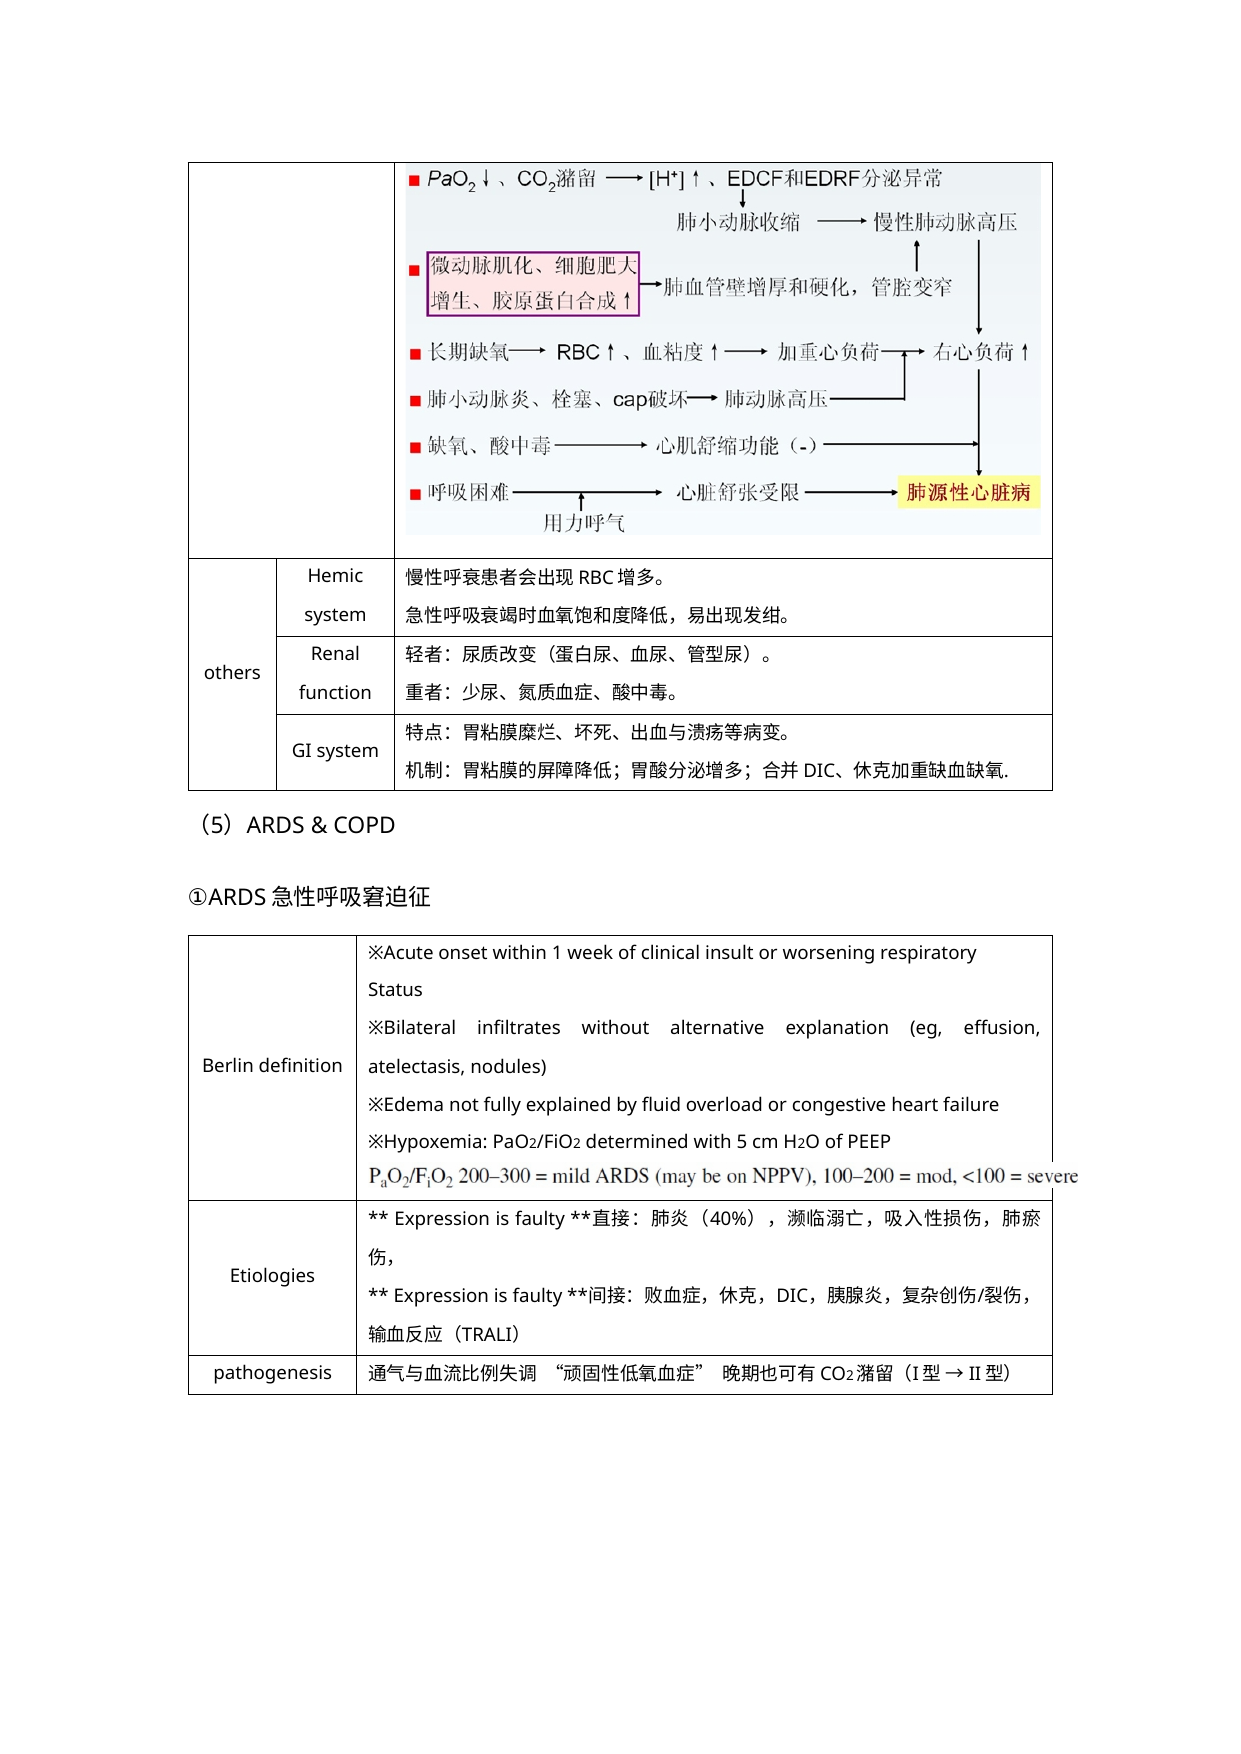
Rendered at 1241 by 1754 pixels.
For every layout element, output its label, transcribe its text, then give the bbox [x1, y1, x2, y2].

picture [367, 1162, 1078, 1188]
table_cell Etiologies [189, 1201, 356, 1355]
table_cell Renal function [277, 637, 394, 714]
table_header ※Acute onset within 1 week of clinical insult or worsening respiratory Status ※Bilateral infiltrates without alternative explanation (eg, effusion, atelectasis, nodules) ※Edema not fully explained by fluid overload or congestive heart failure ※Hypoxemia: PaO2/FiO2 determined with 5 cm H2O of PEEP [357, 936, 1052, 1200]
table_header Berlin definition [189, 936, 356, 1200]
text ①ARDS急性呼吸窘迫征 [187, 863, 1053, 928]
table_cell i直接：肺炎（40%），濒临溺亡，吸入性损伤，肺瘀伤， ii间接：败血症，休克，DIC，胰腺炎，复杂创伤/裂伤，输血反应（TRALI） [357, 1201, 1052, 1355]
picture [405, 163, 1041, 535]
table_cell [189, 163, 394, 558]
table_cell pathogenesis [189, 1356, 356, 1394]
text （5）ARDS & COPD [187, 791, 1053, 856]
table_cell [395, 163, 1052, 558]
table_cell 慢性呼衰患者会出现RBC增多。 急性呼吸衰竭时血氧饱和度降低，易出现发绀。 [395, 559, 1052, 636]
table_cell 特点：胃粘膜糜烂、坏死、出血与溃疡等病变。 机制：胃粘膜的屏障降低；胃酸分泌增多；合并DIC、休克加重缺血缺氧. [395, 715, 1052, 790]
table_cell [357, 1356, 1052, 1394]
table_cell 轻者：尿质改变（蛋白尿、血尿、管型尿）。 重者：少尿、氮质血症、酸中毒。 [395, 637, 1052, 714]
table_cell GI system [277, 715, 394, 790]
table_cell Hemic system [277, 559, 394, 636]
table_cell others [189, 559, 276, 790]
